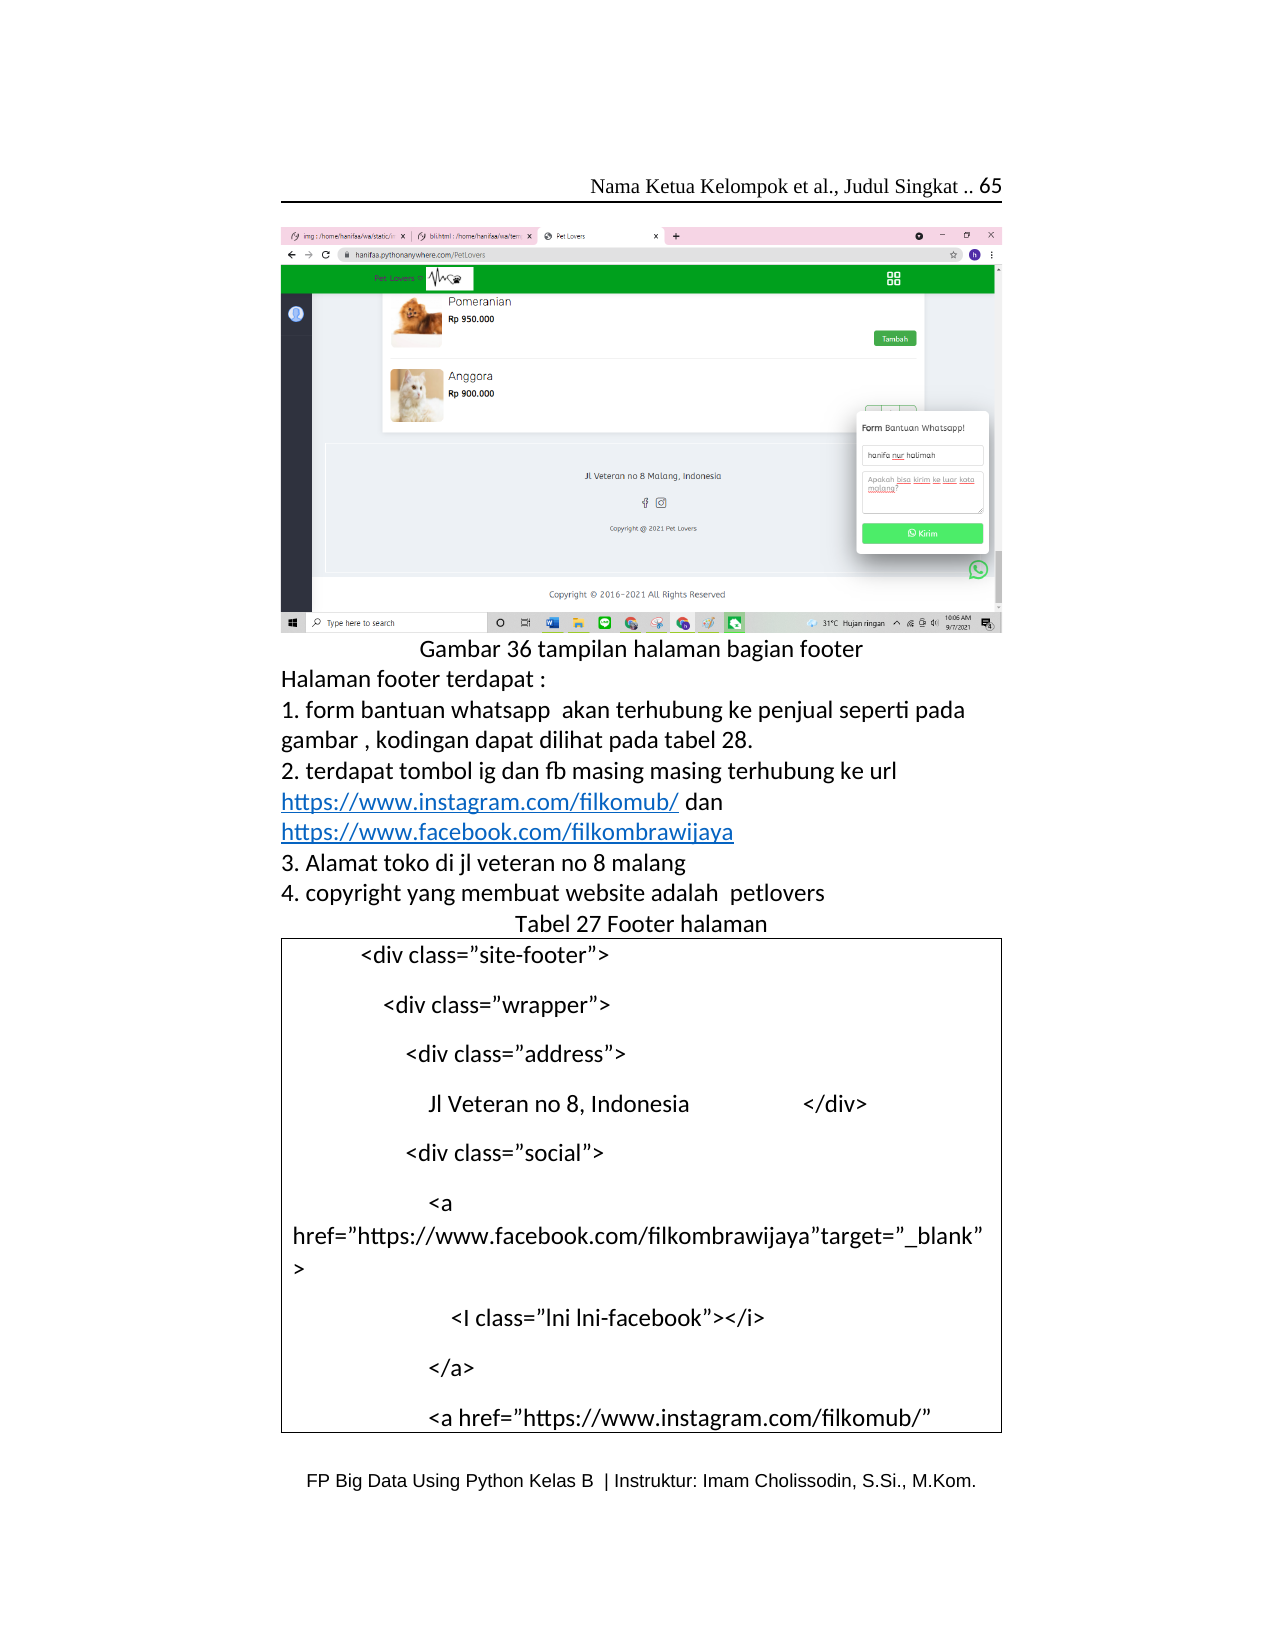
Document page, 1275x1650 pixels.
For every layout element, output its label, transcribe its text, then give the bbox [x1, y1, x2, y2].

picture [280, 227, 1003, 633]
text Gambar 36 tampilan halaman bagian footer [281, 633, 1002, 663]
text 1. form bantuan whatsapp akan terhubung ke penjual seperti pada gambar , kodingan dapat dilihat pada tabel 28. [281, 694, 1002, 755]
text 3. Alamat toko di jl veteran no 8 malang [281, 847, 1002, 877]
text 2. terdapat tombol ig dan fb masing masing terhubung ke url https://www.instagram.com/filkomub/ dan https://www.facebook.com/filkombrawijaya [281, 755, 1002, 847]
text 4. copyright yang membuat website adalah petlovers [281, 877, 1002, 908]
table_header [282, 939, 1001, 1432]
text Halaman footer terdapat : [281, 663, 1002, 694]
text Tabel 27 Footer halaman [281, 908, 1002, 938]
